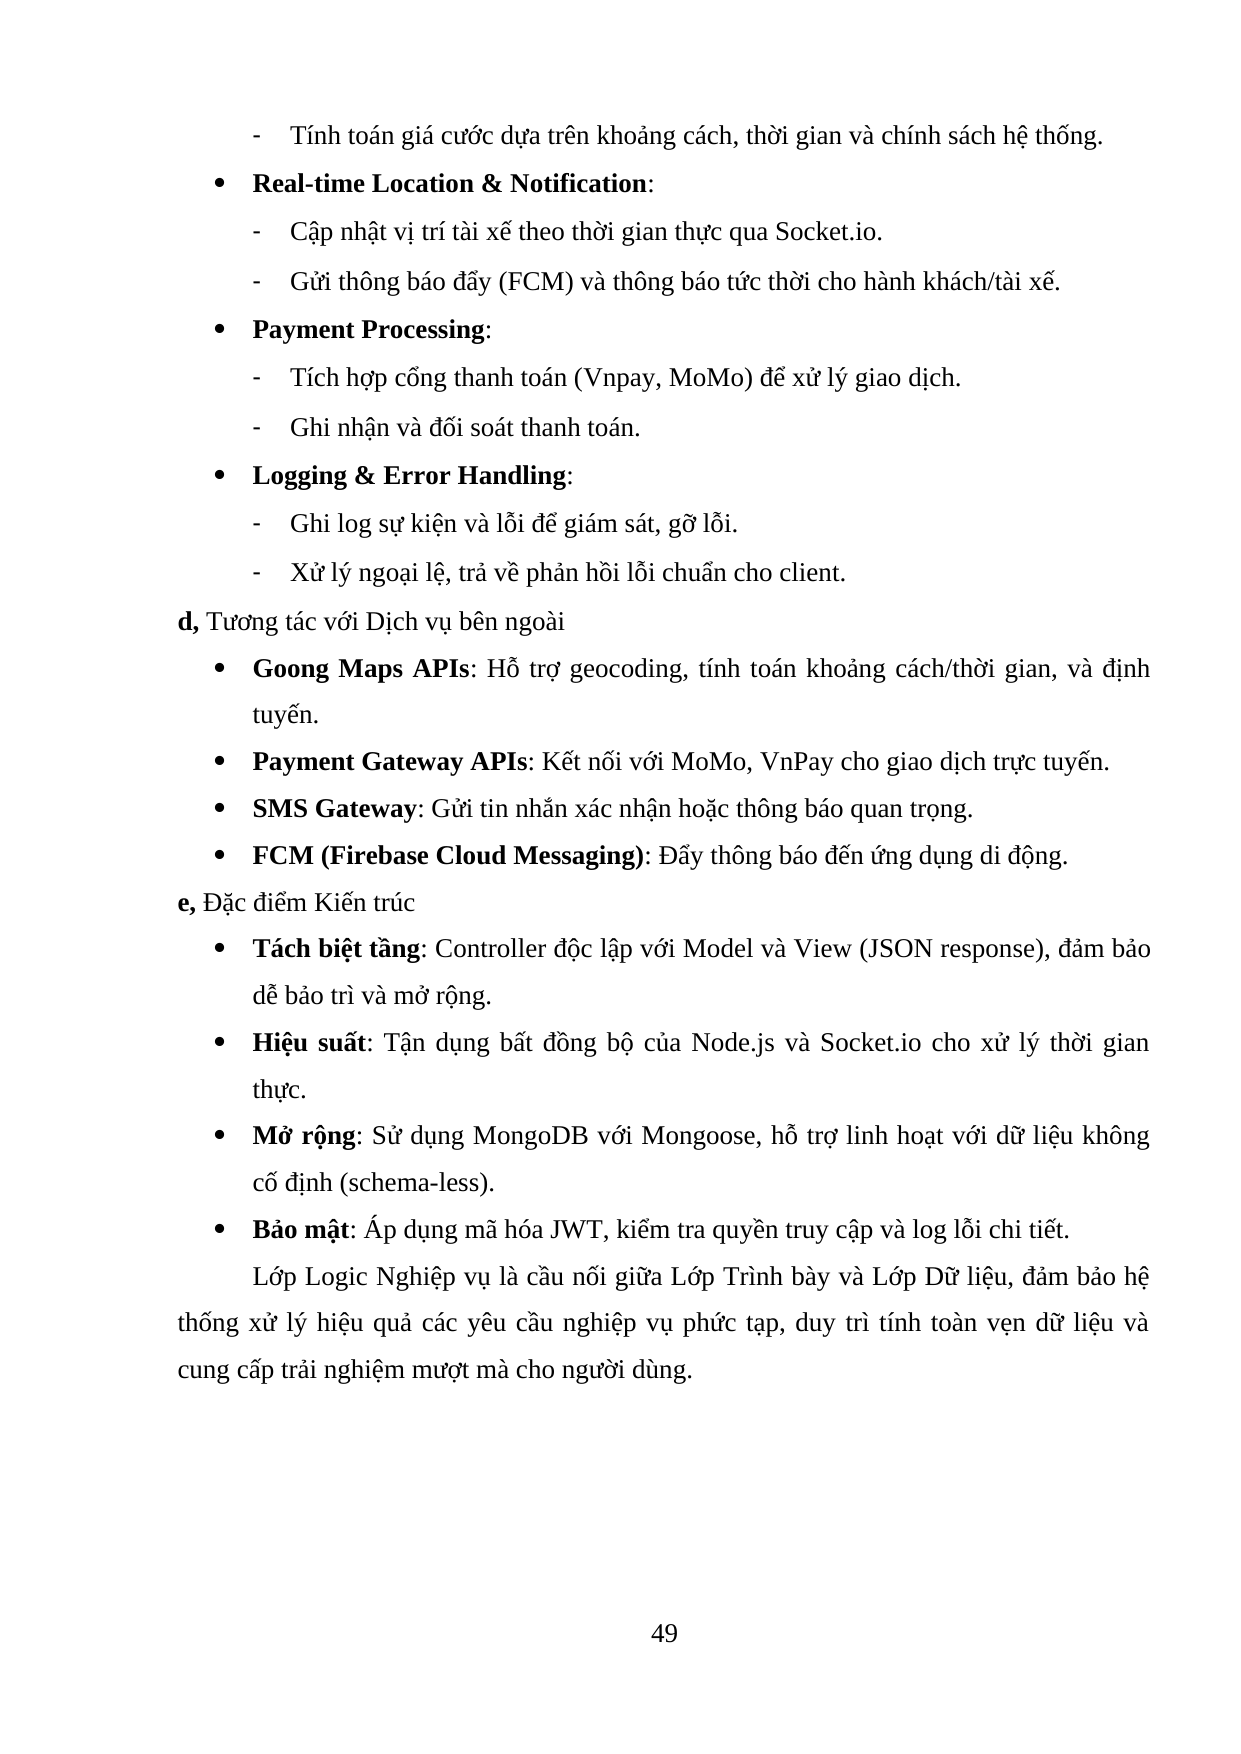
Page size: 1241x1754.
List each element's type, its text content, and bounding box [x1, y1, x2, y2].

list FCM (Firebase Cloud Messaging): Đẩy thông báo đến ứng dụng di động. [215, 839, 1152, 870]
list Goong Maps APIs: Hỗ trợ geocoding, tính toán khoảng cách/thời gian, và định tuyến. [215, 652, 1152, 730]
text Lớp Logic Nghiệp vụ là cầu nối giữa Lớp Trình bày và Lớp Dữ liệu, đảm bảo hệ thống xử lý hiệu quả các yêu cầu nghiệp vụ phức tạp, duy trì tính toàn vẹn dữ liệu và cung cấp trải nghiệm mượt mà cho người dùng. [177, 1260, 1152, 1384]
list Bảo mật: Áp dụng mã hóa JWT, kiểm tra quyền truy cập và log lỗi chi tiết. [215, 1213, 1152, 1244]
list Tích hợp cổng thanh toán (Vnpay, MoMo) để xử lý giao dịch. [252, 360, 1152, 393]
list Tách biệt tầng: Controller độc lập với Model và View (JSON response), đảm bảo dễ bảo trì và mở rộng. [215, 932, 1152, 1010]
list Payment Gateway APIs: Kết nối với MoMo, VnPay cho giao dịch trực tuyến. [215, 745, 1152, 776]
text d, Tương tác với Dịch vụ bên ngoài [177, 605, 1152, 636]
list Real-time Location & Notification: [215, 168, 1152, 199]
list Tính toán giá cước dựa trên khoảng cách, thời gian và chính sách hệ thống. [252, 118, 1152, 151]
list SMS Gateway: Gửi tin nhắn xác nhận hoặc thông báo quan trọng. [215, 792, 1152, 823]
list Xử lý ngoại lệ, trả về phản hồi lỗi chuẩn cho client. [252, 556, 1152, 589]
list Payment Processing: [215, 313, 1152, 345]
text e, Đặc điểm Kiến trúc [177, 886, 1152, 917]
list Ghi nhận và đối soát thanh toán. [252, 410, 1152, 443]
list Mở rộng: Sử dụng MongoDB với Mongoose, hỗ trợ linh hoạt với dữ liệu không cố định (schema-less). [215, 1119, 1152, 1197]
list Gửi thông báo đẩy (FCM) và thông báo tức thời cho hành khách/tài xế. [252, 264, 1152, 297]
list Cập nhật vị trí tài xế theo thời gian thực qua Socket.io. [252, 214, 1152, 247]
list Hiệu suất: Tận dụng bất đồng bộ của Node.js và Socket.io cho xử lý thời gian thực. [215, 1026, 1152, 1104]
list Logging & Error Handling: [215, 459, 1152, 491]
list Ghi log sự kiện và lỗi để giám sát, gỡ lỗi. [252, 506, 1152, 539]
